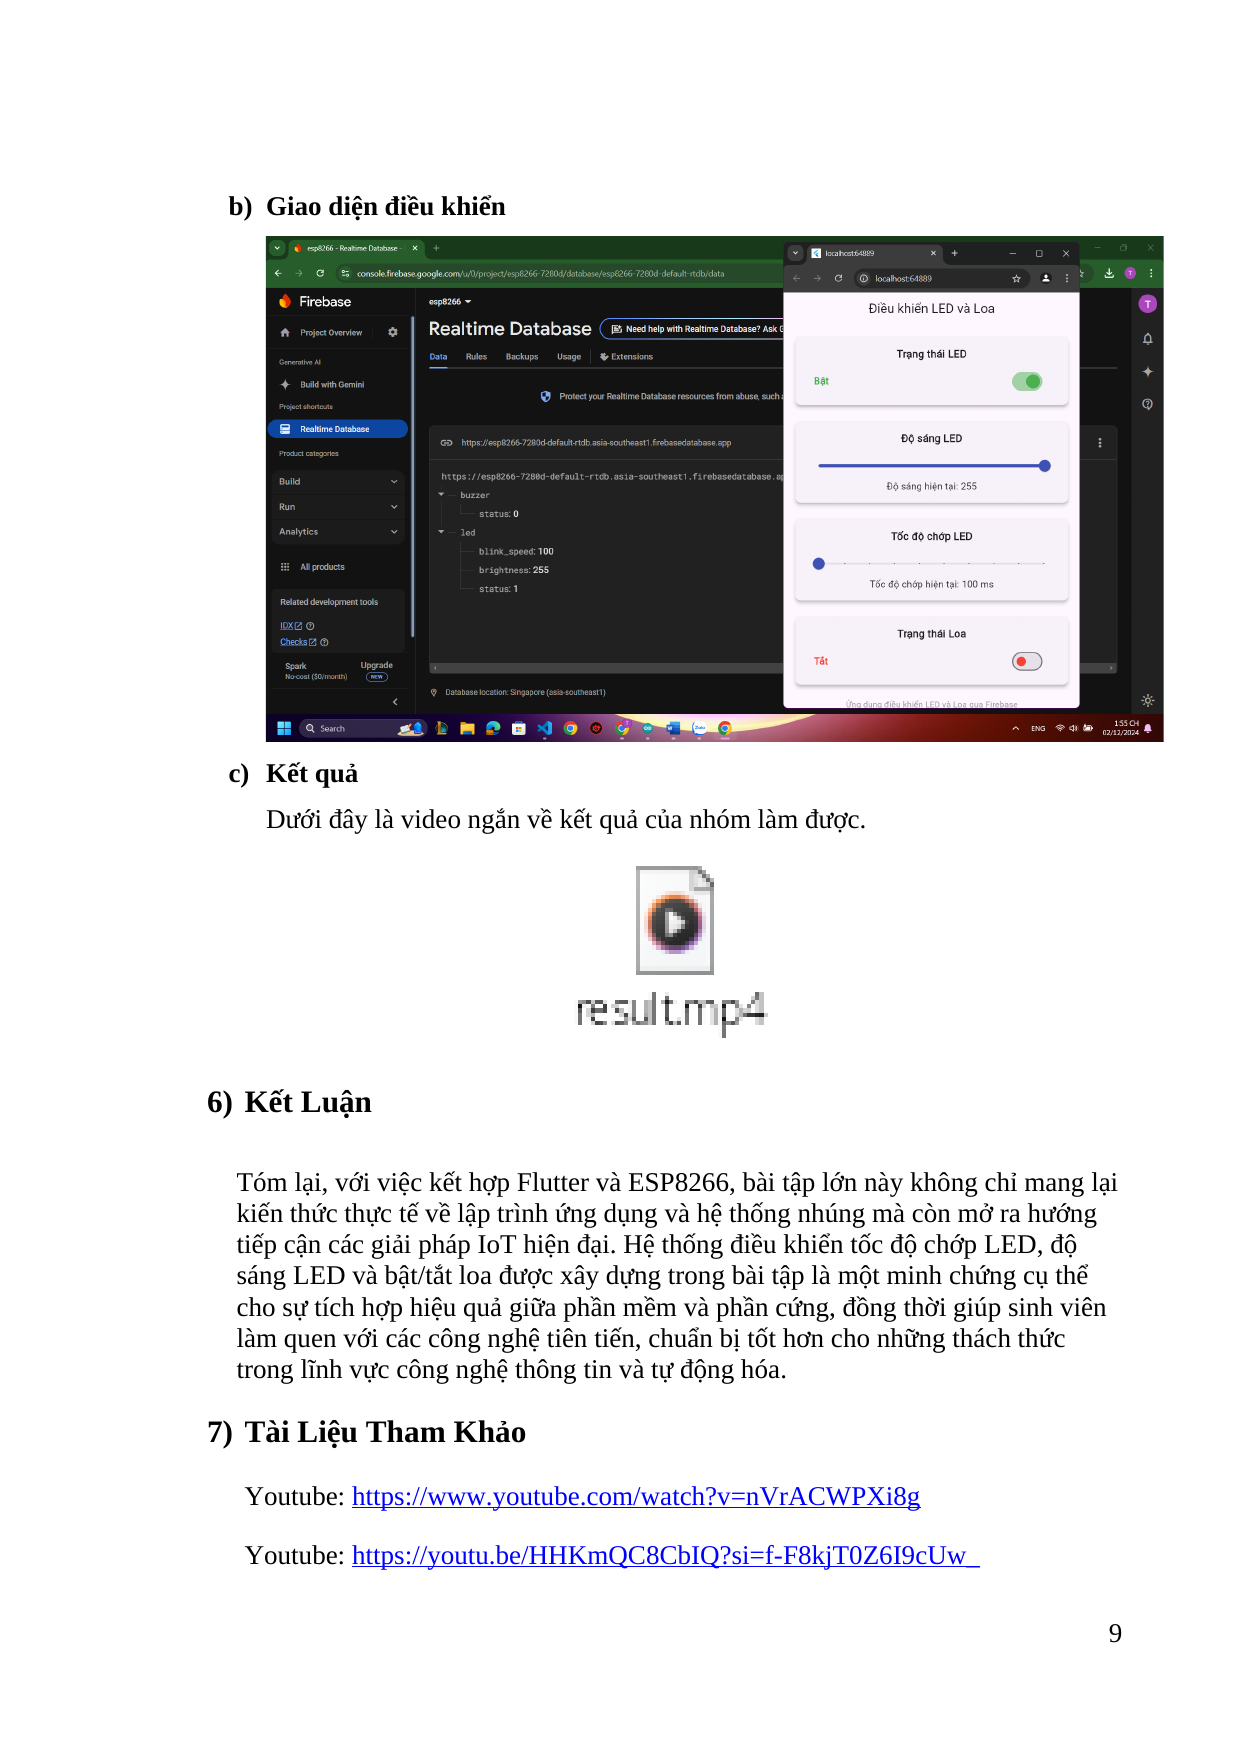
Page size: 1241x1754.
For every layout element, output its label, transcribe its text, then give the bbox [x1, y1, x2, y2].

text Youtube: https://www.youtube.com/watch?v=nVrACWPXi8g [244, 1479, 1122, 1511]
list Dưới đây là video ngắn về kết quả của nhóm làm được. [266, 803, 1122, 835]
subtitle Kết Luận [207, 1083, 1122, 1119]
list Kết quả [228, 757, 1122, 788]
list Giao diện điều khiển [228, 190, 1122, 221]
picture [265, 236, 1164, 742]
text Youtube: https://youtu.be/HHKmQC8CbIQ?si=f-F8kjT0Z6I9cUw_ [244, 1539, 1122, 1570]
text Tóm lại, với việc kết hợp Flutter và ESP8266, bài tập lớn này không chỉ mang lại kiến thức thực tế về lập trình ứng dụng và hệ thống nhúng mà còn mở ra hướng tiếp cận các giải pháp IoT hiện đại. Hệ thống điều khiển tốc độ chớp LED, độ sáng LED và bật/tắt loa được xây dựng trong bài tập là một minh chứng cụ thể cho sự tích hợp hiệu quả giữa phần mềm và phần cứng, đồng thời giúp sinh viên làm quen với các công nghệ tiên tiến, chuẩn bị tốt hơn cho những thách thức trong lĩnh vực công nghệ thông tin và tự động hóa. [236, 1166, 1122, 1384]
subtitle Tài Liệu Tham Khảo [207, 1413, 1122, 1449]
